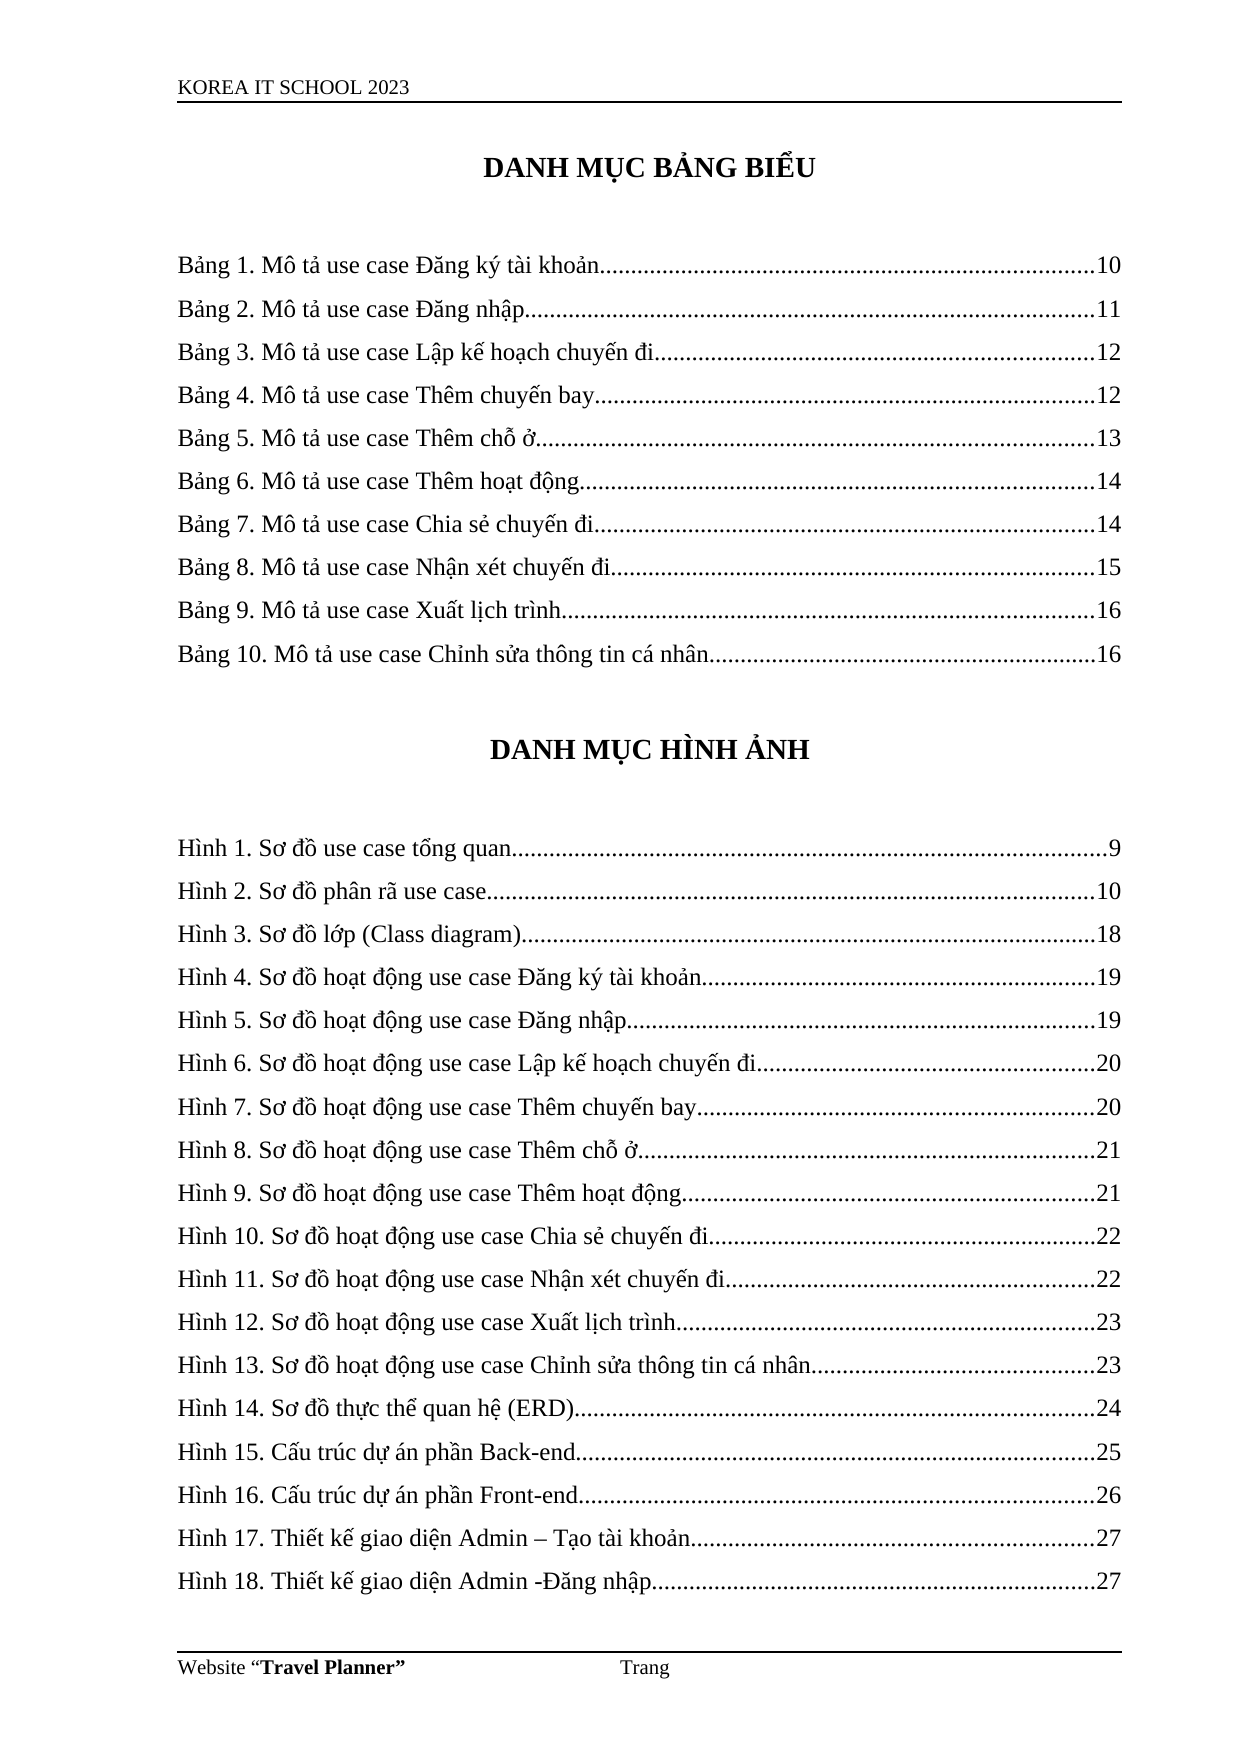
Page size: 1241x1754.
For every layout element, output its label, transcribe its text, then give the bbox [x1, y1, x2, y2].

text Bảng 7. Mô tả use case Chia sẻ chuyến đi 14 [177, 509, 1122, 538]
text Hình 6. Sơ đồ hoạt động use case Lập kế hoạch chuyến đi 20 [177, 1048, 1122, 1077]
text Hình 8. Sơ đồ hoạt động use case Thêm chỗ ở 21 [177, 1135, 1122, 1163]
text Bảng 3. Mô tả use case Lập kế hoạch chuyến đi 12 [177, 337, 1122, 366]
text Hình 14. Sơ đồ thực thể quan hệ (ERD) 24 [177, 1393, 1122, 1422]
text Hình 17. Thiết kế giao diện Admin – Tạo tài khoản 27 [177, 1523, 1122, 1552]
text Hình 9. Sơ đồ hoạt động use case Thêm hoạt động 21 [177, 1178, 1122, 1207]
text Bảng 10. Mô tả use case Chỉnh sửa thông tin cá nhân 16 [177, 639, 1122, 667]
text Hình 7. Sơ đồ hoạt động use case Thêm chuyến bay 20 [177, 1092, 1122, 1120]
text DANH MỤC HÌNH ẢNH [177, 732, 1122, 766]
text Bảng 6. Mô tả use case Thêm hoạt động 14 [177, 466, 1122, 495]
text Bảng 8. Mô tả use case Nhận xét chuyến đi 15 [177, 552, 1122, 581]
text Bảng 2. Mô tả use case Đăng nhập 11 [177, 294, 1122, 322]
text Bảng 5. Mô tả use case Thêm chỗ ở 13 [177, 423, 1122, 452]
text DANH MỤC BẢNG BIỂU [177, 150, 1122, 183]
text Hình 15. Cấu trúc dự án phần Back-end 25 [177, 1437, 1122, 1465]
text Hình 2. Sơ đồ phân rã use case 10 [177, 876, 1122, 905]
text Hình 3. Sơ đồ lớp (Class diagram) 18 [177, 919, 1122, 948]
text Hình 18. Thiết kế giao diện Admin -Đăng nhập 27 [177, 1566, 1122, 1595]
text Bảng 9. Mô tả use case Xuất lịch trình 16 [177, 596, 1122, 624]
text Hình 5. Sơ đồ hoạt động use case Đăng nhập 19 [177, 1005, 1122, 1034]
text Hình 12. Sơ đồ hoạt động use case Xuất lịch trình 23 [177, 1307, 1122, 1336]
text Hình 4. Sơ đồ hoạt động use case Đăng ký tài khoản 19 [177, 962, 1122, 991]
text Bảng 4. Mô tả use case Thêm chuyến bay 12 [177, 380, 1122, 409]
text Hình 16. Cấu trúc dự án phần Front-end 26 [177, 1480, 1122, 1508]
text Hình 11. Sơ đồ hoạt động use case Nhận xét chuyến đi 22 [177, 1264, 1122, 1293]
text Hình 1. Sơ đồ use case tổng quan 9 [177, 833, 1122, 862]
text Hình 10. Sơ đồ hoạt động use case Chia sẻ chuyến đi 22 [177, 1221, 1122, 1250]
text Bảng 1. Mô tả use case Đăng ký tài khoản 10 [177, 251, 1122, 279]
text Hình 13. Sơ đồ hoạt động use case Chỉnh sửa thông tin cá nhân 23 [177, 1350, 1122, 1379]
